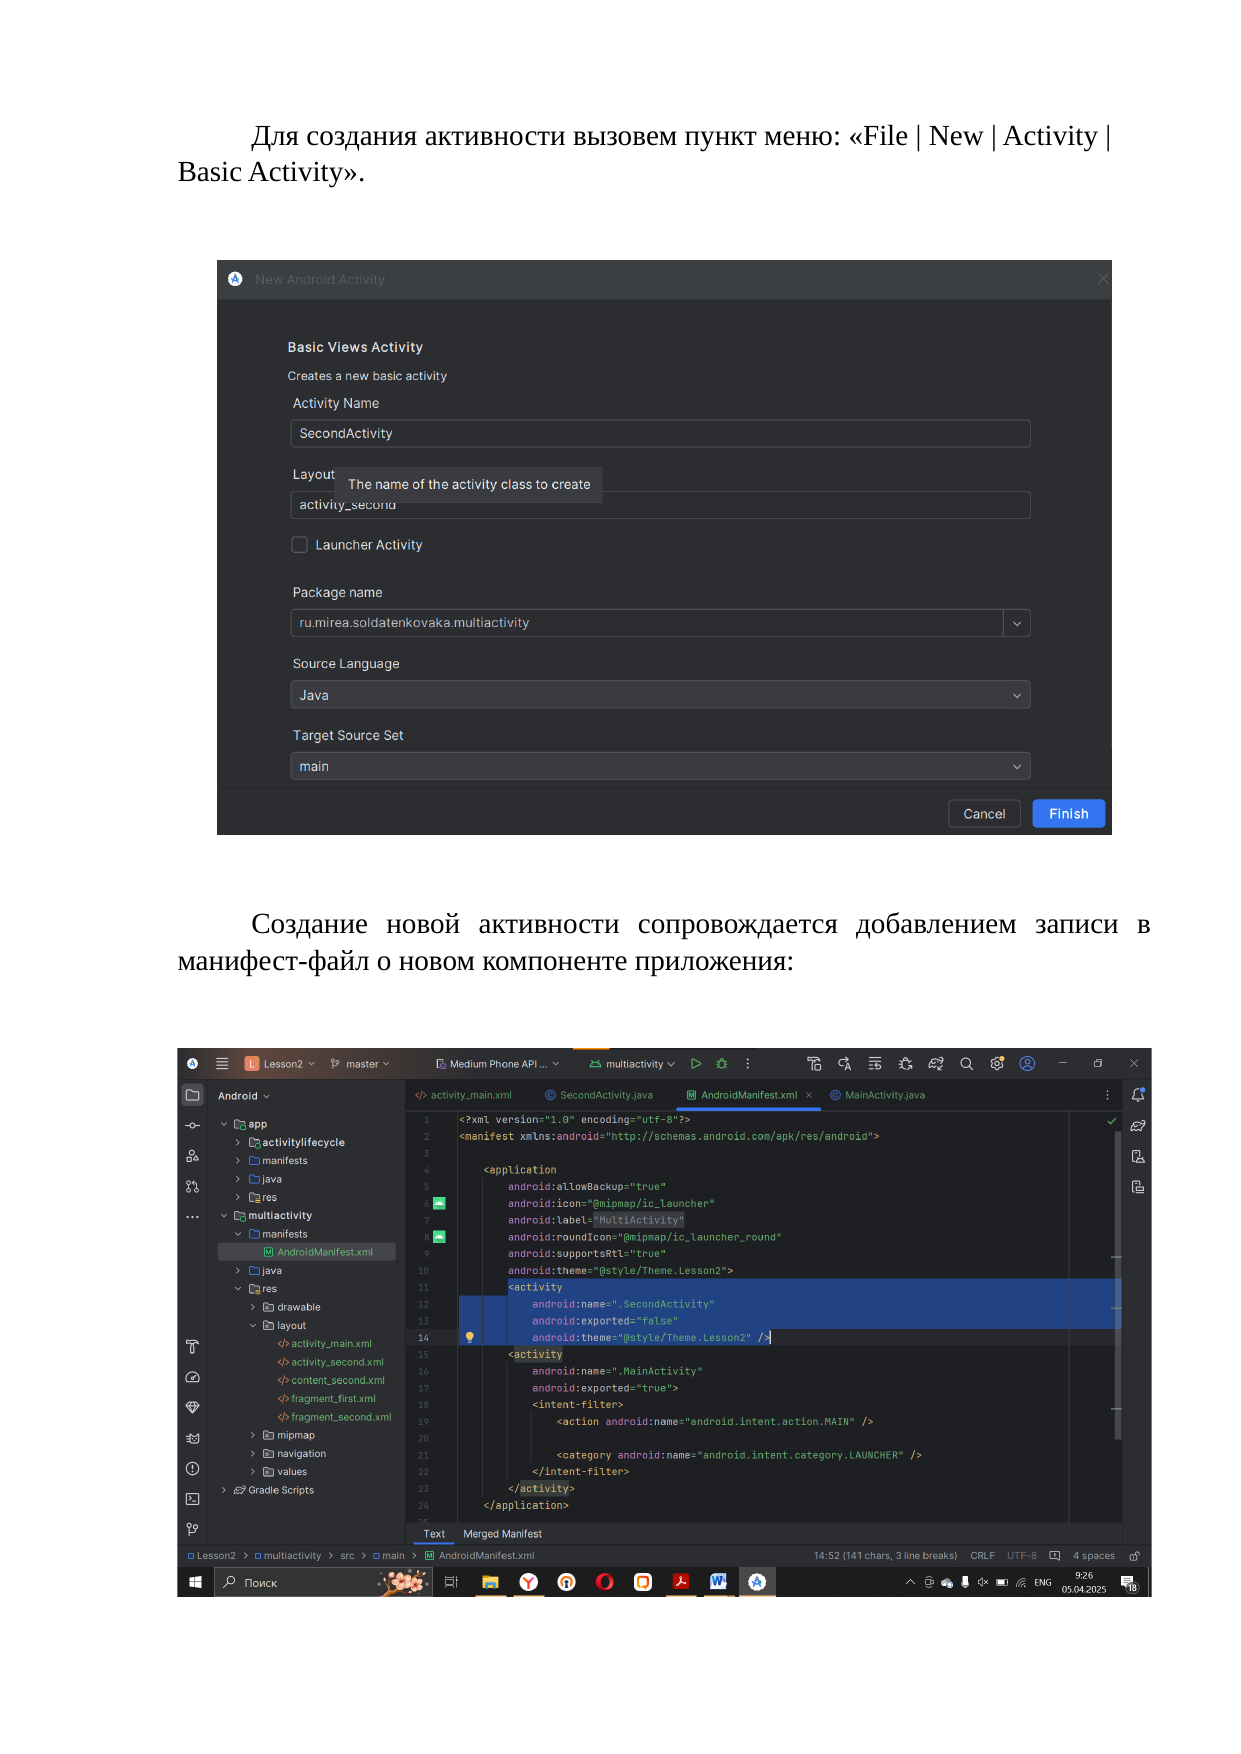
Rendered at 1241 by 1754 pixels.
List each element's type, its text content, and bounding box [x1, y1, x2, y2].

picture [177, 1048, 1152, 1597]
text Для создания активности вызовем пункт меню: «File | New | Activity | Basic Activity». [177, 118, 1152, 188]
picture [217, 260, 1112, 835]
text Создание новой активности сопровождается добавлением записи в манифест-файл о новом компоненте приложения: [177, 907, 1152, 976]
